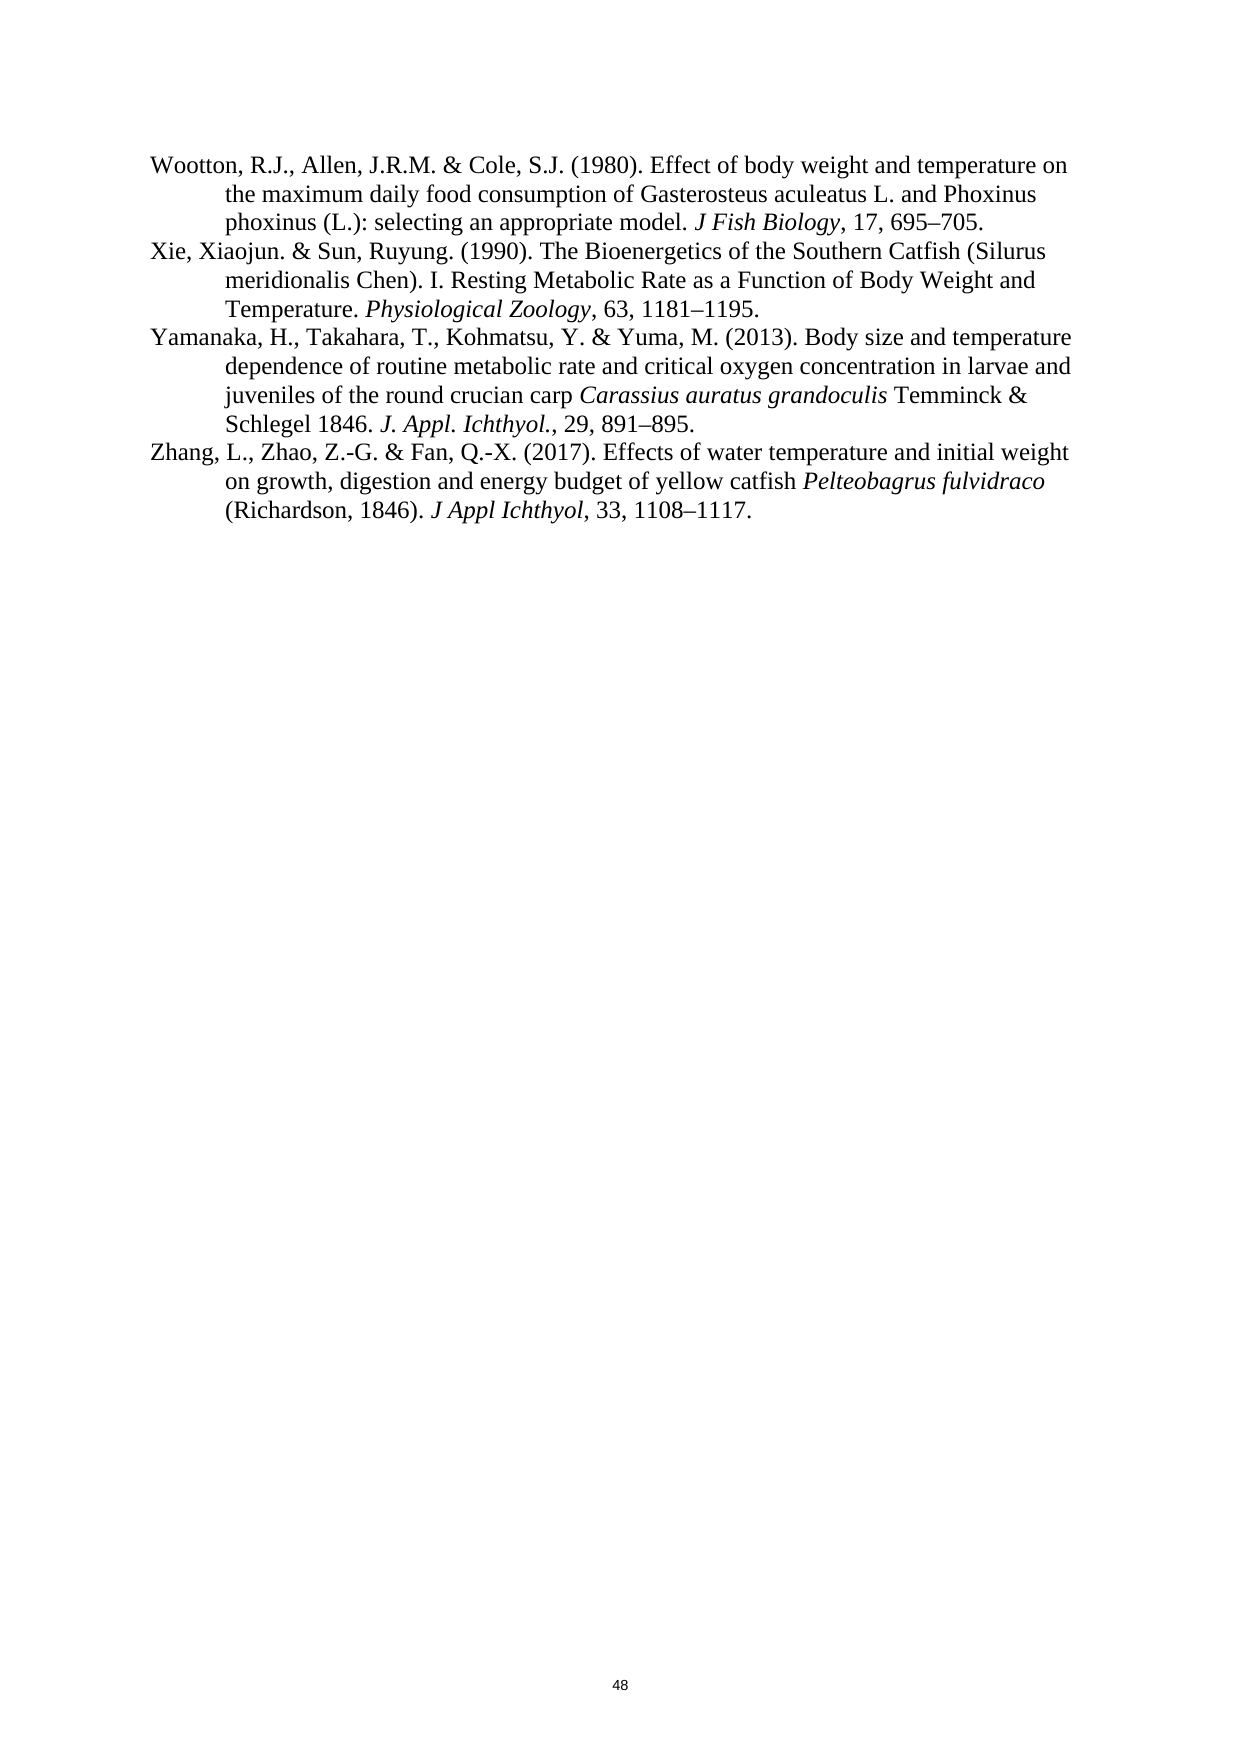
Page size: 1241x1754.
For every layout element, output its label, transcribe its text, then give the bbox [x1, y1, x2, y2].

text Zhang, L., Zhao, Z.-G. & Fan, Q.-X. (2017). Effects of water temperature and initial weight on growth, digestion and energy budget of yellow catfish Pelteobagrus fulvidraco (Richardson, 1846). J Appl Ichthyol, 33, 1108–1117. [150, 437, 1090, 524]
text Xie, Xiaojun. & Sun, Ruyung. (1990). The Bioenergetics of the Southern Catfish (Silurus meridionalis Chen). I. Resting Metabolic Rate as a Function of Body Weight and Temperature. Physiological Zoology, 63, 1181–1195. [150, 236, 1090, 322]
text Yamanaka, H., Takahara, T., Kohmatsu, Y. & Yuma, M. (2013). Body size and temperature dependence of routine metabolic rate and critical oxygen concentration in larvae and juveniles of the round crucian carp Carassius auratus grandoculis Temminck & Schlegel 1846. J. Appl. Ichthyol., 29, 891–895. [150, 322, 1090, 437]
text Wootton, R.J., Allen, J.R.M. & Cole, S.J. (1980). Effect of body weight and temperature on the maximum daily food consumption of Gasterosteus aculeatus L. and Phoxinus phoxinus (L.): selecting an appropriate model. J Fish Biology, 17, 695–705. [150, 150, 1090, 236]
